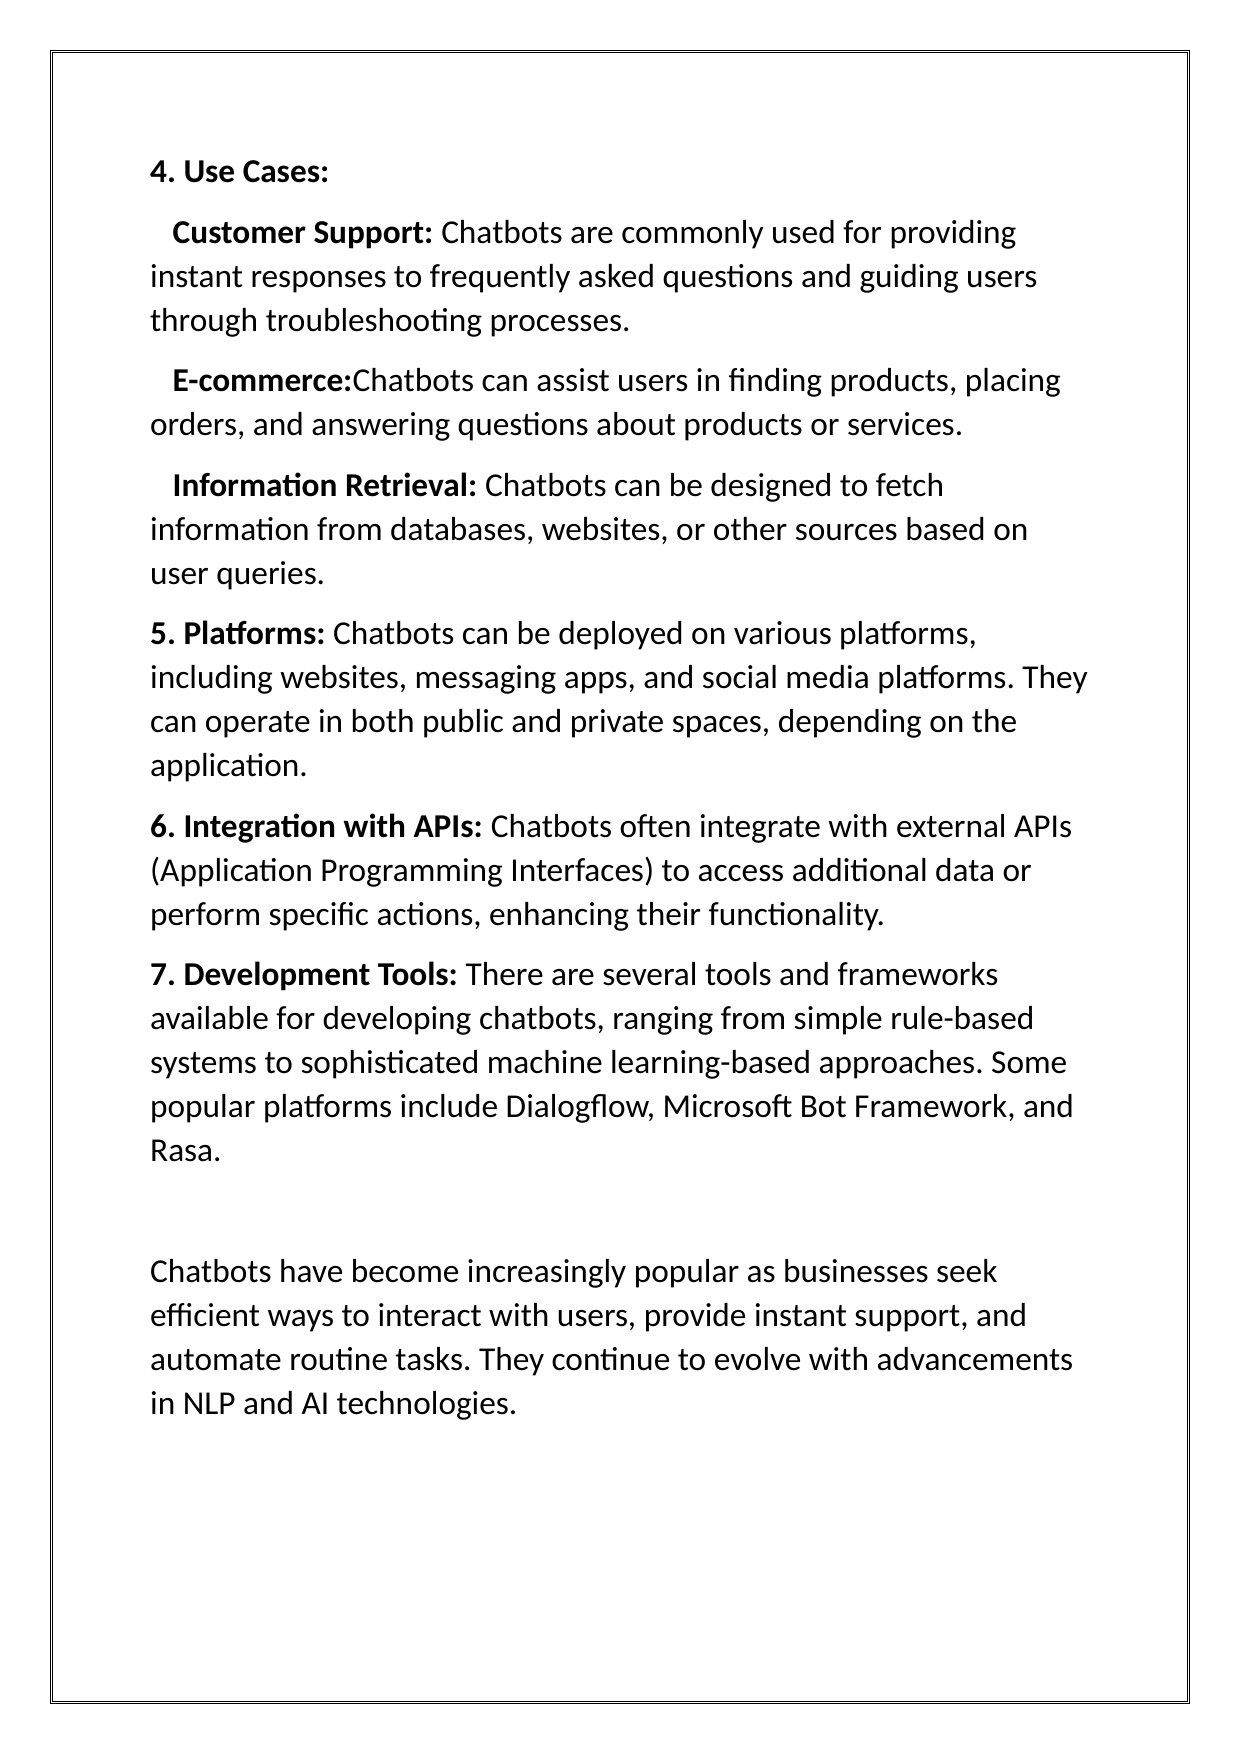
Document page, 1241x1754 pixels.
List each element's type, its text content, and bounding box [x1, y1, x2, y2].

text 5. Platforms: Chatbots can be deployed on various platforms, including websites, messaging apps, and social media platforms. They can operate in both public and private spaces, depending on the application. [150, 612, 1090, 785]
text 4. Use Cases: [150, 150, 1090, 191]
text 7. Development Tools: There are several tools and frameworks available for developing chatbots, ranging from simple rule-based systems to sophisticated machine learning-based approaches. Some popular platforms include Dialogflow, Microsoft Bot Framework, and Rasa. [150, 953, 1090, 1170]
text Information Retrieval: Chatbots can be designed to fetch information from databases, websites, or other sources based on user queries. [150, 464, 1090, 592]
text Chatbots have become increasingly popular as businesses seek efficient ways to interact with users, provide instant support, and automate routine tasks. They continue to evolve with advancements in NLP and AI technologies. [150, 1250, 1090, 1423]
text 6. Integration with APIs: Chatbots often integrate with external APIs (Application Programming Interfaces) to access additional data or perform specific actions, enhancing their functionality. [150, 805, 1090, 933]
text Customer Support: Chatbots are commonly used for providing instant responses to frequently asked questions and guiding users through troubleshooting processes. [150, 211, 1090, 339]
text E-commerce:Chatbots can assist users in finding products, placing orders, and answering questions about products or services. [150, 359, 1090, 444]
